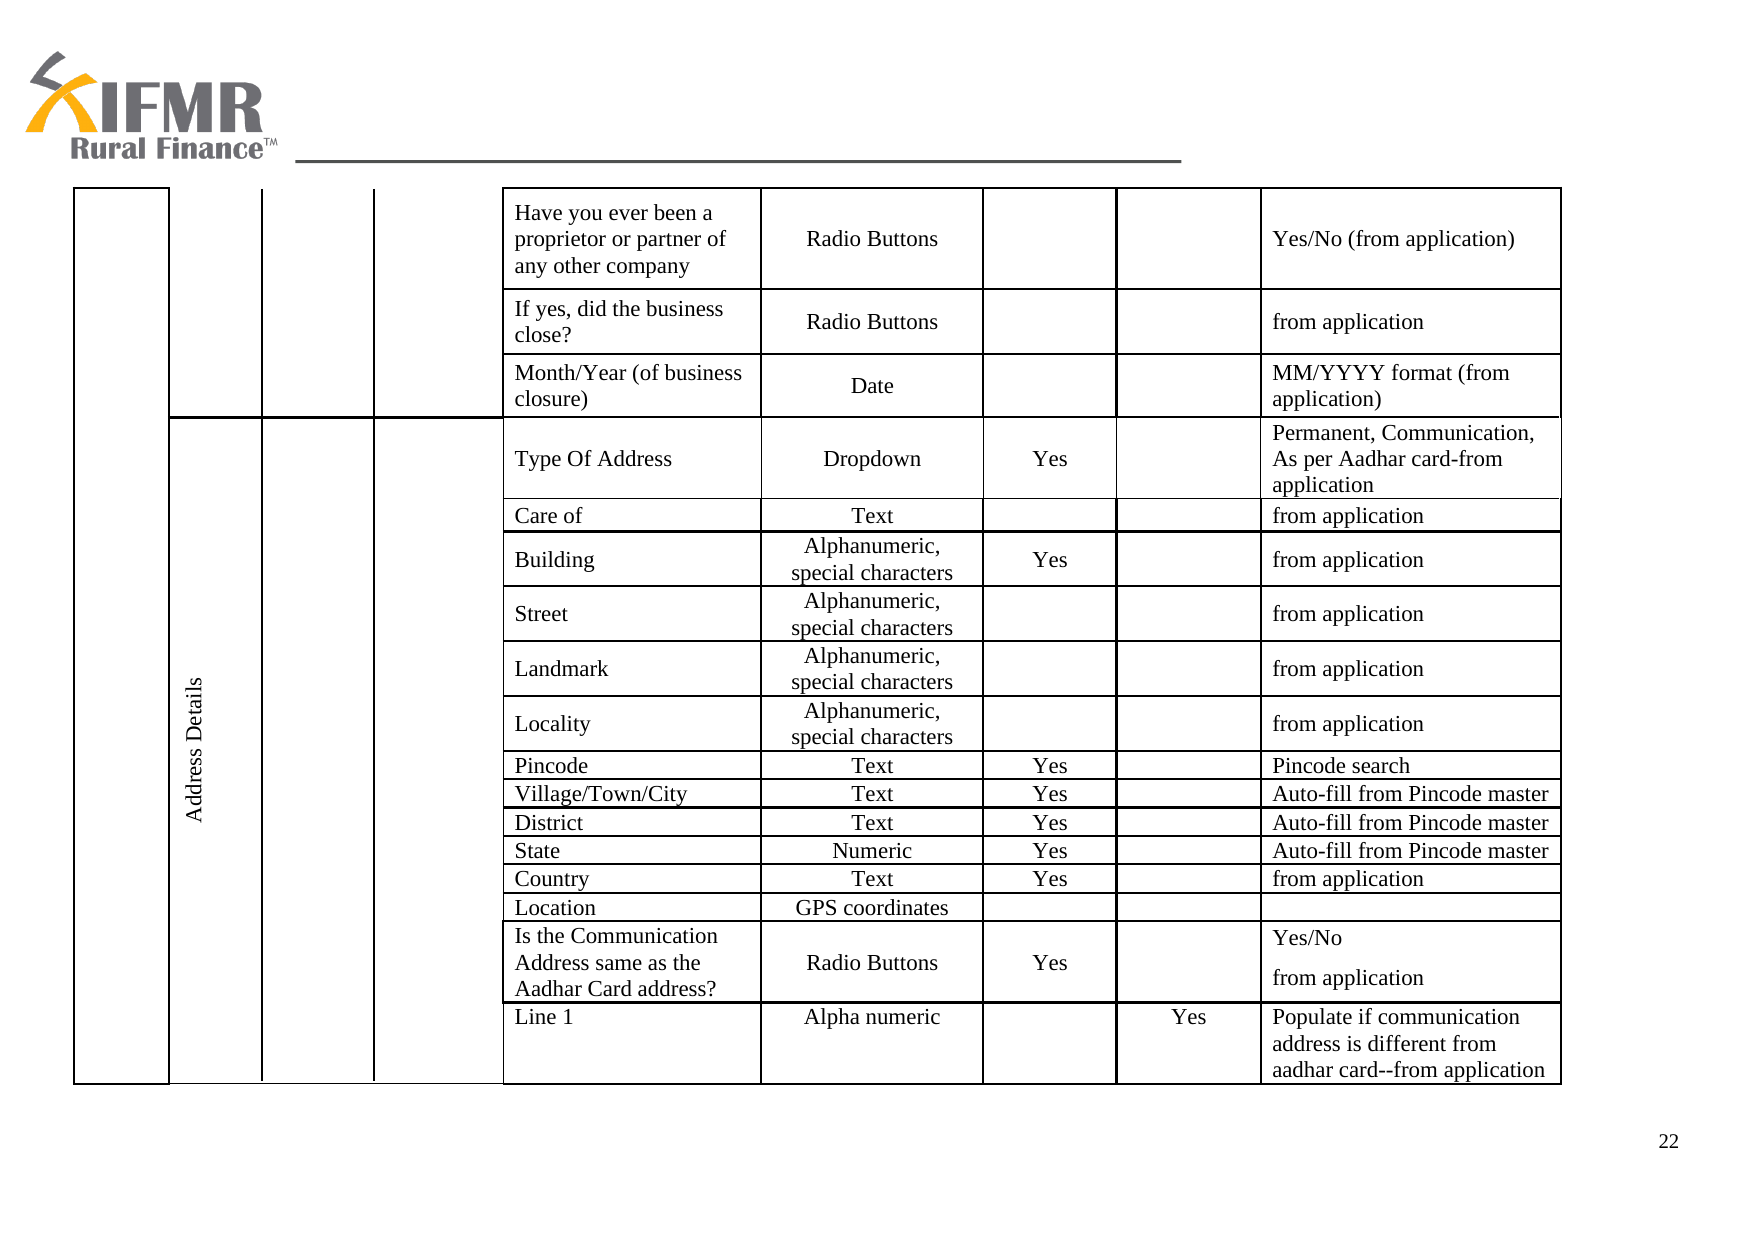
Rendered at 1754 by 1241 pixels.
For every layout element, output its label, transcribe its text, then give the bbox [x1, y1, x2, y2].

table_cell Date [762, 355, 982, 416]
table_cell State [504, 837, 760, 863]
table_cell [262, 419, 373, 1082]
table_cell Address Details [170, 419, 262, 1082]
table_cell District [504, 809, 760, 835]
table_cell [984, 642, 1115, 695]
table_cell Alphanumeric, special characters [762, 533, 982, 585]
table_cell [1117, 418, 1260, 498]
picture [18, 45, 284, 166]
table_cell [1118, 355, 1260, 416]
table_cell Pincode search [1262, 752, 1560, 778]
table_cell from application [1262, 587, 1560, 640]
table_cell Auto-fill from Pincode master [1262, 837, 1560, 863]
table_cell Yes [984, 418, 1116, 498]
table_cell [1118, 894, 1260, 920]
table_cell Radio Buttons [762, 290, 982, 352]
table_cell [374, 419, 503, 1082]
table_cell [984, 1004, 1115, 1082]
table_cell Permanent, Communication, As per Aadhar card-from application [1261, 416, 1561, 498]
table_cell from application [1262, 951, 1560, 1001]
table_cell Landmark [504, 642, 760, 695]
table_cell Yes/No [1262, 922, 1560, 951]
table_cell [1118, 865, 1260, 892]
table_cell Line 1 [504, 1004, 760, 1082]
table_cell [984, 587, 1115, 640]
table_cell [984, 355, 1115, 416]
table_cell [984, 499, 1115, 530]
table_cell Yes [984, 865, 1115, 892]
table_cell Radio Buttons [762, 189, 982, 288]
table_cell Locality [504, 697, 760, 749]
table_cell Building [504, 533, 760, 585]
table_cell Text [762, 499, 982, 530]
table_cell Text [762, 752, 982, 778]
table_cell from application [1262, 498, 1560, 530]
table_cell [1118, 922, 1260, 1001]
table_cell [1118, 189, 1260, 288]
table_cell from application [1262, 290, 1560, 352]
table_cell Yes [984, 533, 1115, 585]
table_cell Yes [984, 837, 1115, 863]
table_cell [984, 894, 1115, 920]
table_cell Street [504, 587, 760, 640]
table_cell [984, 697, 1115, 749]
table_cell Alphanumeric, special characters [762, 587, 982, 640]
table_cell Type Of Address [504, 418, 761, 498]
table_cell GPS coordinates [762, 894, 982, 920]
table_cell Yes/No (from application) [1262, 189, 1560, 288]
table_cell Alpha numeric [762, 1004, 982, 1082]
table_cell Text [762, 865, 982, 892]
table_cell from application [1262, 865, 1560, 892]
table_cell [1118, 780, 1260, 806]
table_cell [1118, 642, 1260, 695]
table_cell Populate if communication address is different from aadhar card--from application [1262, 1004, 1560, 1082]
table_cell [1262, 894, 1560, 920]
table_cell [1118, 697, 1260, 749]
table_cell [984, 290, 1115, 352]
table_cell Radio Buttons [762, 922, 982, 1001]
table_cell Month/Year (of business closure) [504, 355, 760, 416]
table_cell Yes [984, 809, 1115, 835]
table_cell Location [504, 894, 760, 920]
table_cell If yes, did the business close? [504, 290, 760, 352]
table_cell [1118, 290, 1260, 352]
table_cell Village/Town/City [504, 780, 760, 806]
table_cell Yes [984, 752, 1115, 778]
table_cell [1118, 533, 1260, 585]
table_cell Yes [1118, 1004, 1260, 1082]
table_cell Is the Communication Address same as the Aadhar Card address? [504, 922, 760, 1001]
table_cell Text [762, 809, 982, 835]
table_cell Alphanumeric, special characters [762, 697, 982, 749]
table_cell [1118, 809, 1260, 835]
table_cell Numeric [762, 837, 982, 863]
table_cell [984, 189, 1115, 288]
table_cell Auto-fill from Pincode master [1262, 809, 1560, 835]
table_cell [1118, 587, 1260, 640]
table_cell [1118, 837, 1260, 863]
table_cell Yes [984, 922, 1115, 1001]
table_cell Care of [504, 499, 760, 530]
table_cell Dropdown [762, 418, 983, 498]
table_cell Yes [984, 780, 1115, 806]
table_cell from application [1262, 697, 1560, 749]
table_cell [1118, 499, 1260, 530]
table_cell Have you ever been a proprietor or partner of any other company [504, 189, 760, 288]
table_cell Pincode [504, 752, 760, 778]
table_cell [1118, 752, 1260, 778]
table_cell Alphanumeric, special characters [762, 642, 982, 695]
table_cell from application [1262, 533, 1560, 585]
table_cell from application [1262, 642, 1560, 695]
table_cell Text [762, 780, 982, 806]
table_cell Country [504, 865, 760, 892]
table_cell Auto-fill from Pincode master [1262, 780, 1560, 806]
table_cell MM/YYYY format (from application) [1262, 355, 1560, 416]
